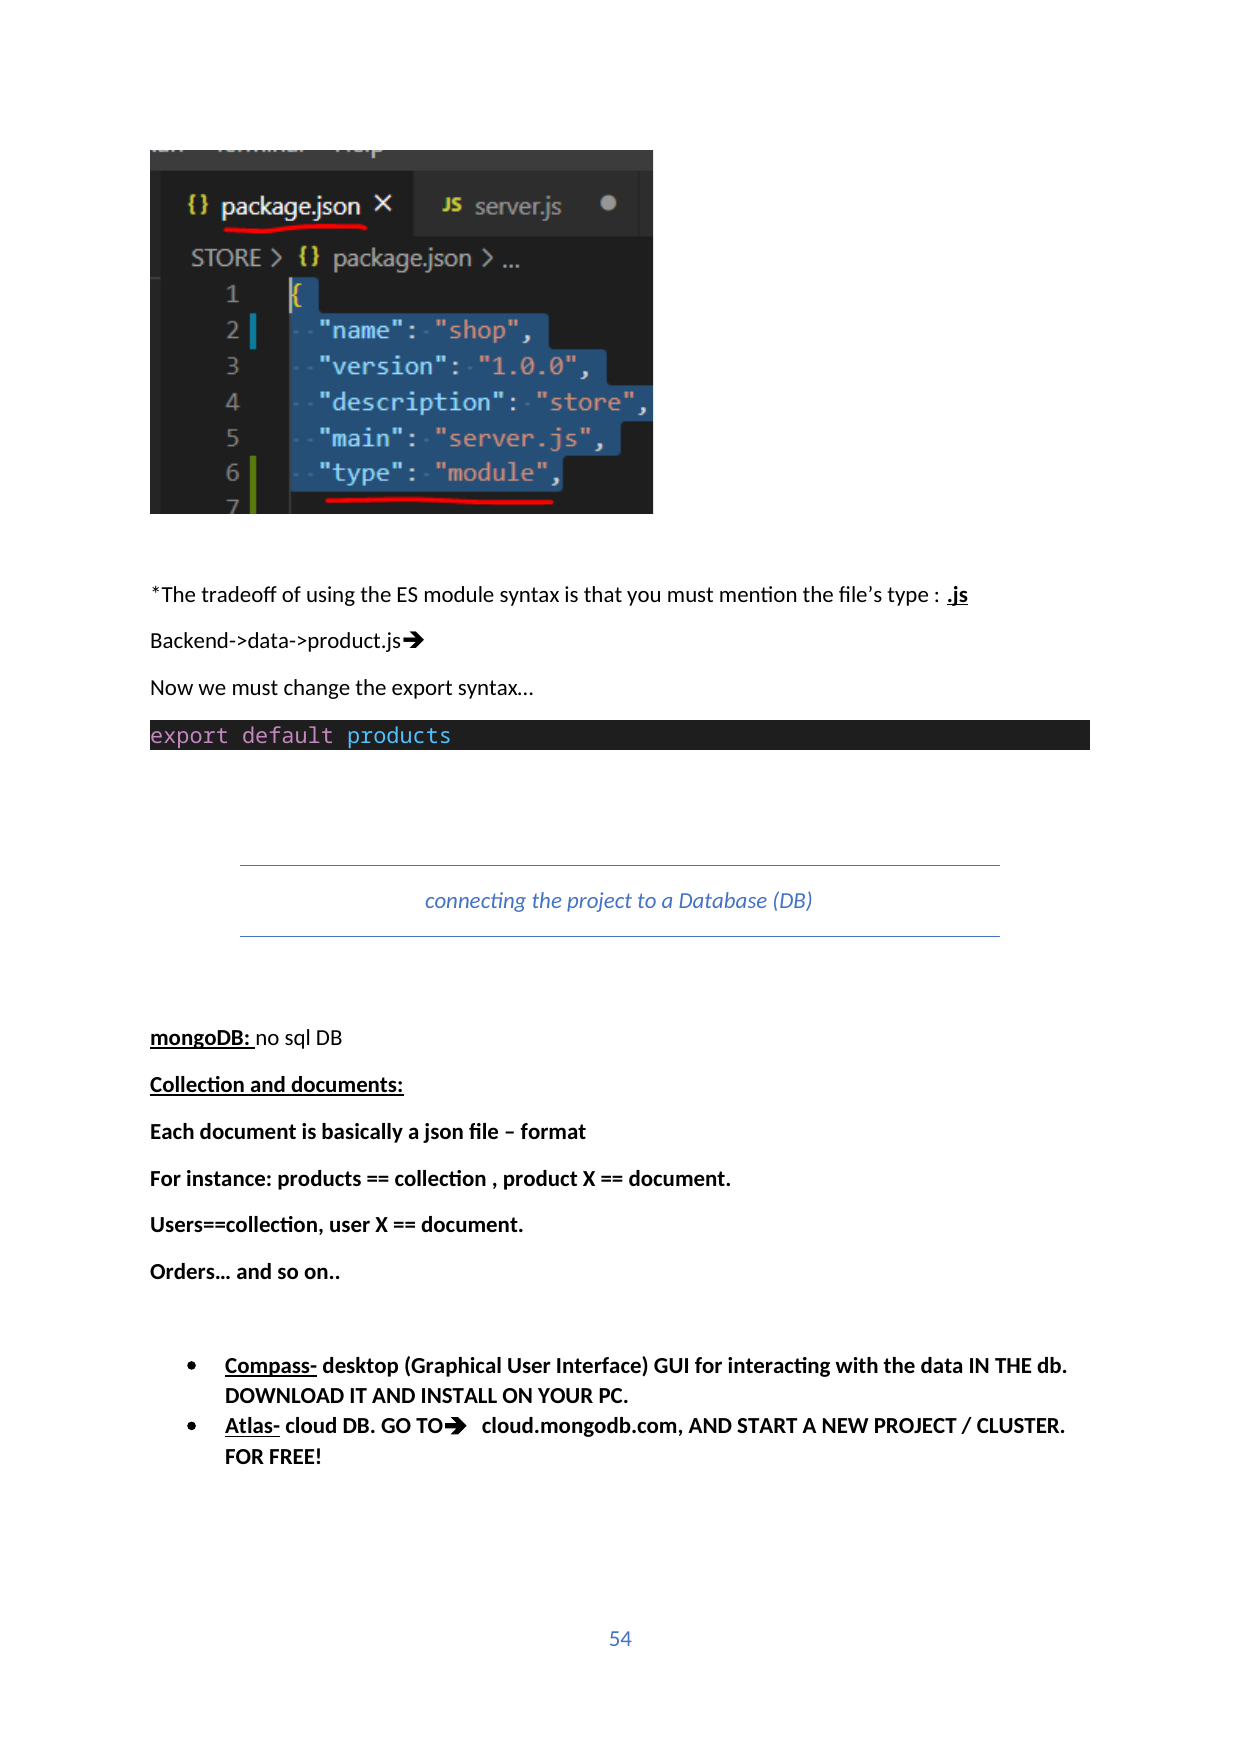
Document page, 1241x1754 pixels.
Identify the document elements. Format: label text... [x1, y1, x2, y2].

list Compass- desktop (Graphical User Interface) GUI for interacting with the data IN THE db. DOWNLOAD IT AND INSTALL ON YOUR PC. [187, 1351, 1090, 1409]
text For instance: products == collection , product X == document. [150, 1164, 1090, 1192]
text Users==collection, user X == document. [150, 1211, 1090, 1239]
text Collection and documents: [150, 1070, 1090, 1098]
text export default products [150, 720, 1090, 750]
text connecting the project to a Database (DB) [240, 866, 1000, 936]
text Now we must change the export syntax… [150, 673, 1090, 702]
text Backend->data->product.js [150, 627, 1090, 655]
text Each document is basically a json file – format [150, 1117, 1090, 1145]
text mongoDB: no sql DB [150, 1023, 1090, 1051]
picture [150, 150, 654, 514]
text *The tradeoff of using the ES module syntax is that you must mention the file’s type : .js [150, 580, 1090, 608]
list Atlas- cloud DB. GO TO cloud.mongodb.com, AND START A NEW PROJECT / CLUSTER. FOR FREE! [187, 1412, 1090, 1470]
text Orders… and so on.. [150, 1257, 1090, 1286]
